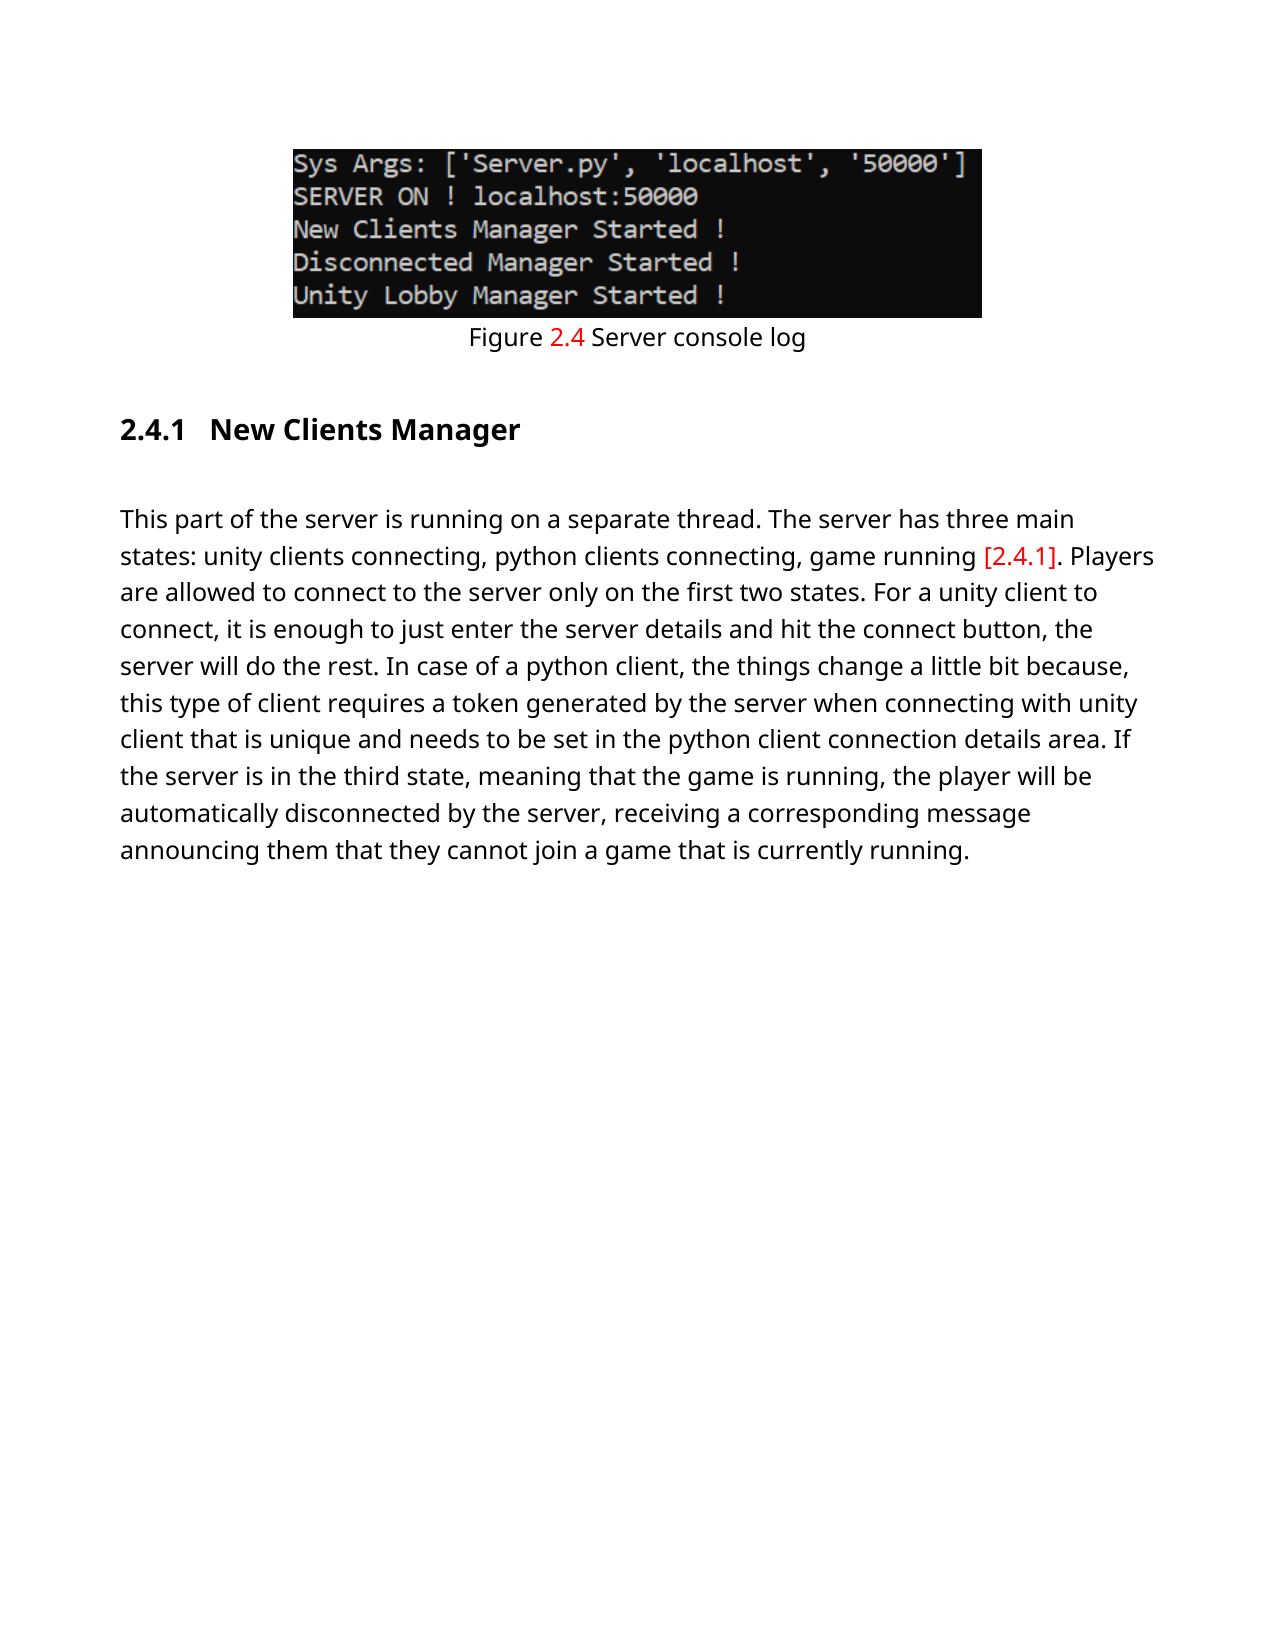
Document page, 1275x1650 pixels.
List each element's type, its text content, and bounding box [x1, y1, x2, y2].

text This part of the server is running on a separate thread. The server has three main states: unity clients connecting, python clients connecting, game running [2.4.1]. Players are allowed to connect to the server only on the first two states. For a unity client to connect, it is enough to just enter the server details and hit the connect button, the server will do the rest. In case of a python client, the things change a little bit because, this type of client requires a token generated by the server when connecting with unity client that is unique and needs to be set in the python client connection details area. If the server is in the third state, meaning that the game is running, the player will be automatically disconnected by the server, receiving a corresponding message announcing them that they cannot join a game that is currently running. [120, 501, 1155, 866]
subtitle 2.4.1 New Clients Manager [120, 409, 1155, 449]
picture [293, 149, 982, 318]
text Figure 2.4 Server console log [120, 320, 1155, 354]
